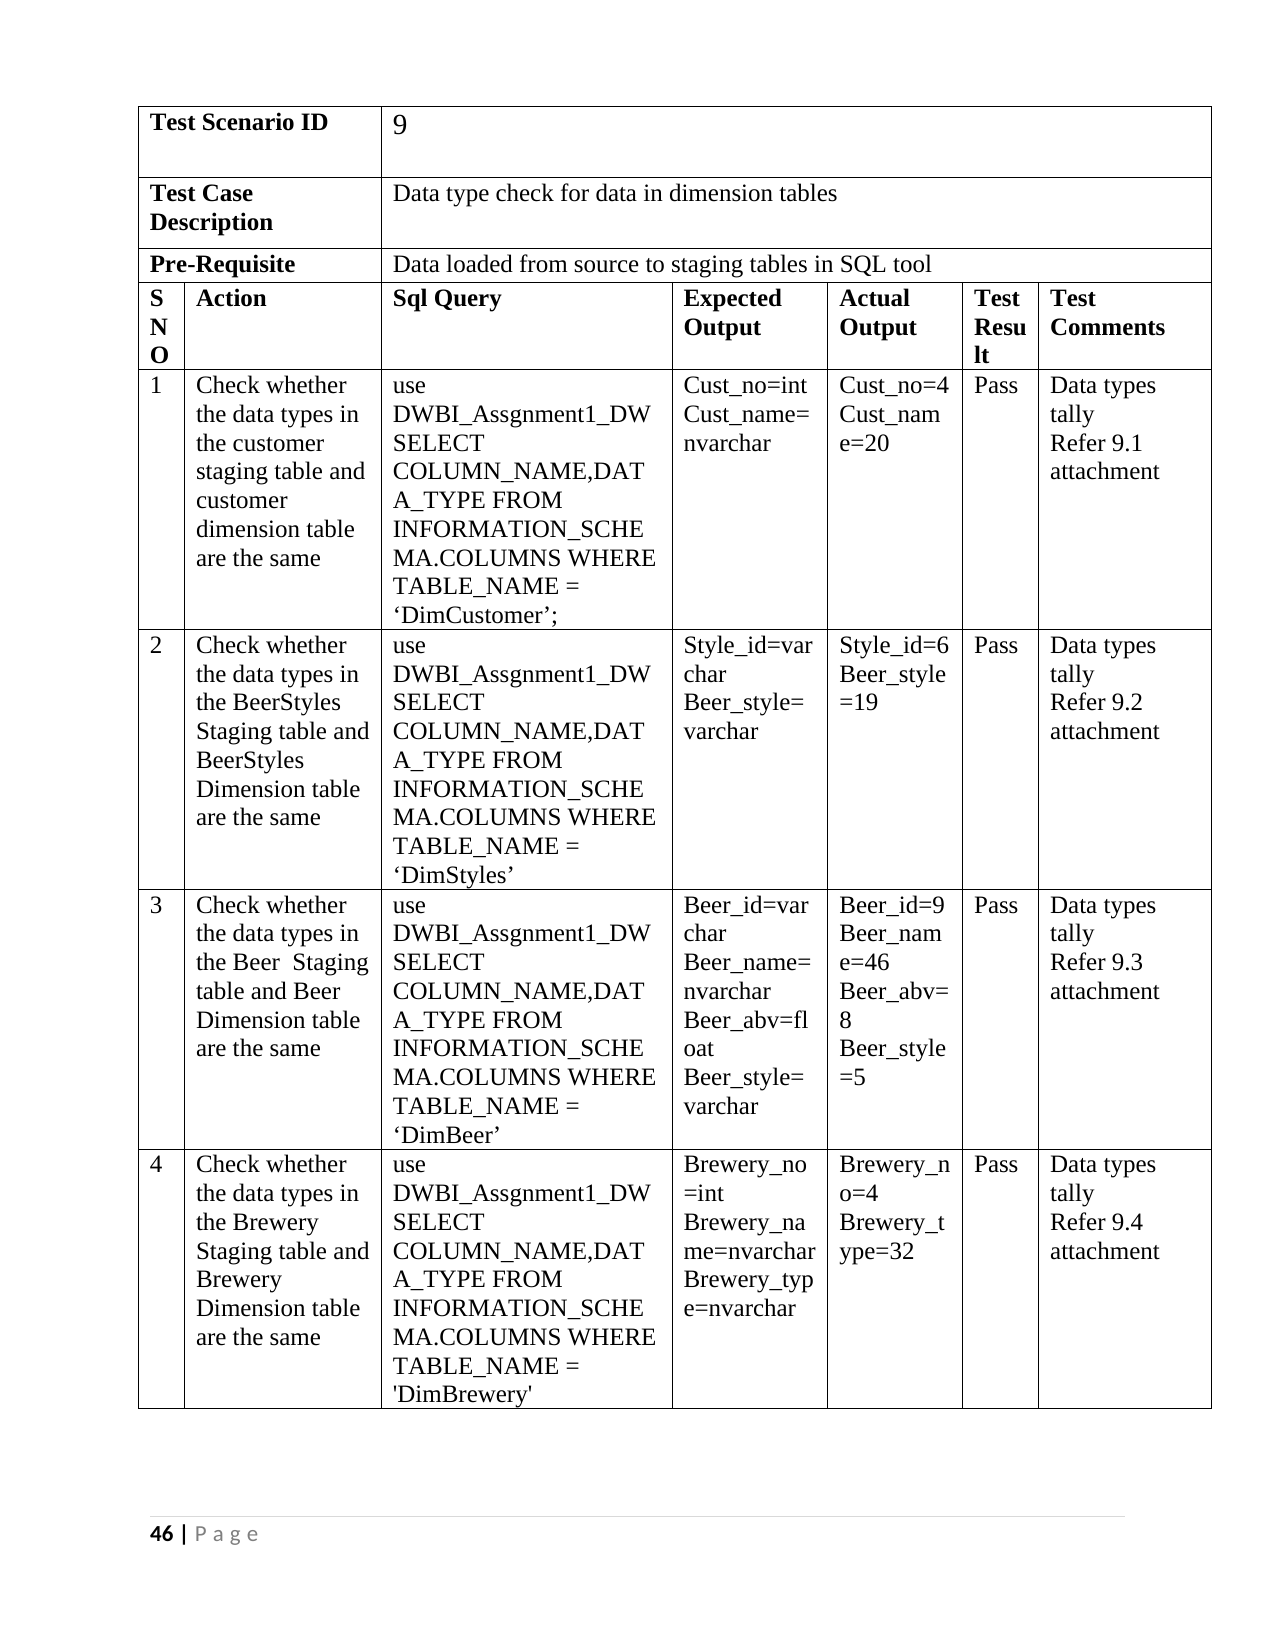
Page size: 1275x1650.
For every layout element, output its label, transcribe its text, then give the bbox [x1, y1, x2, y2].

table_cell Pass [963, 370, 1038, 629]
table_cell 4 [139, 1150, 184, 1408]
table_cell 1 [139, 370, 184, 629]
table_cell Actual Output [828, 283, 962, 369]
table_cell 3 [139, 890, 184, 1148]
table_cell use DWBI_Assgnment1_DW SELECT COLUMN_NAME,DATA_TYPE FROM INFORMATION_SCHEMA.COLUMNS WHERE TABLE_NAME = ‘DimBeer’ [382, 890, 672, 1148]
table_cell Test Comments [1039, 283, 1211, 369]
table_cell Check whether the data types in the customer staging table and customer dimension table are the same [185, 370, 381, 629]
table_cell Pre-Requisite [139, 249, 381, 282]
table_cell Data types tally Refer 9.3 attachment [1039, 890, 1211, 1148]
table_cell Test Case Description [139, 178, 381, 248]
table_header Test Scenario ID [139, 107, 381, 177]
table_cell Check whether the data types in the Beer Staging table and Beer Dimension table are the same [185, 890, 381, 1148]
table_cell Brewery_no=int Brewery_name=nvarchar Brewery_type=nvarchar [673, 1150, 827, 1408]
table_cell Pass [963, 890, 1038, 1148]
table_cell Cust_no=int Cust_name=nvarchar [673, 370, 827, 629]
table_cell Data type check for data in dimension tables [382, 178, 1211, 248]
table_cell Brewery_no=4 Brewery_type=32 [828, 1150, 962, 1408]
table_cell Action [185, 283, 381, 369]
table_cell Pass [963, 1150, 1038, 1408]
table_cell Check whether the data types in the BeerStyles Staging table and BeerStyles Dimension table are the same [185, 630, 381, 889]
table_cell Style_id=6 Beer_style=19 [828, 630, 962, 889]
table_cell use DWBI_Assgnment1_DW SELECT COLUMN_NAME,DATA_TYPE FROM INFORMATION_SCHEMA.COLUMNS WHERE TABLE_NAME = 'DimBrewery' [382, 1150, 672, 1408]
table_cell Sql Query [382, 283, 672, 369]
table_cell 2 [139, 630, 184, 889]
table_header 9 [382, 107, 1211, 177]
table_cell Data types tally Refer 9.1 attachment [1039, 370, 1211, 629]
table_cell Data types tally Refer 9.2 attachment [1039, 630, 1211, 889]
table_cell Cust_no=4 Cust_name=20 [828, 370, 962, 629]
table_cell Data types tally Refer 9.4 attachment [1039, 1150, 1211, 1408]
table_cell Beer_id=varchar Beer_name=nvarchar Beer_abv=float Beer_style=varchar [673, 890, 827, 1148]
table_cell Expected Output [673, 283, 827, 369]
table_cell Beer_id=9 Beer_name=46 Beer_abv=8 Beer_style=5 [828, 890, 962, 1148]
table_cell use DWBI_Assgnment1_DW SELECT COLUMN_NAME,DATA_TYPE FROM INFORMATION_SCHEMA.COLUMNS WHERE TABLE_NAME = ‘DimStyles’ [382, 630, 672, 889]
table_cell Test Result [963, 283, 1038, 369]
table_cell Style_id=varchar Beer_style=varchar [673, 630, 827, 889]
table_cell Pass [963, 630, 1038, 889]
table_cell Check whether the data types in the Brewery Staging table and Brewery Dimension table are the same [185, 1150, 381, 1408]
table_cell SNO [139, 283, 184, 369]
table_cell use DWBI_Assgnment1_DW SELECT COLUMN_NAME,DATA_TYPE FROM INFORMATION_SCHEMA.COLUMNS WHERE TABLE_NAME = ‘DimCustomer’; [382, 370, 672, 629]
table_cell Data loaded from source to staging tables in SQL tool [382, 249, 1211, 282]
